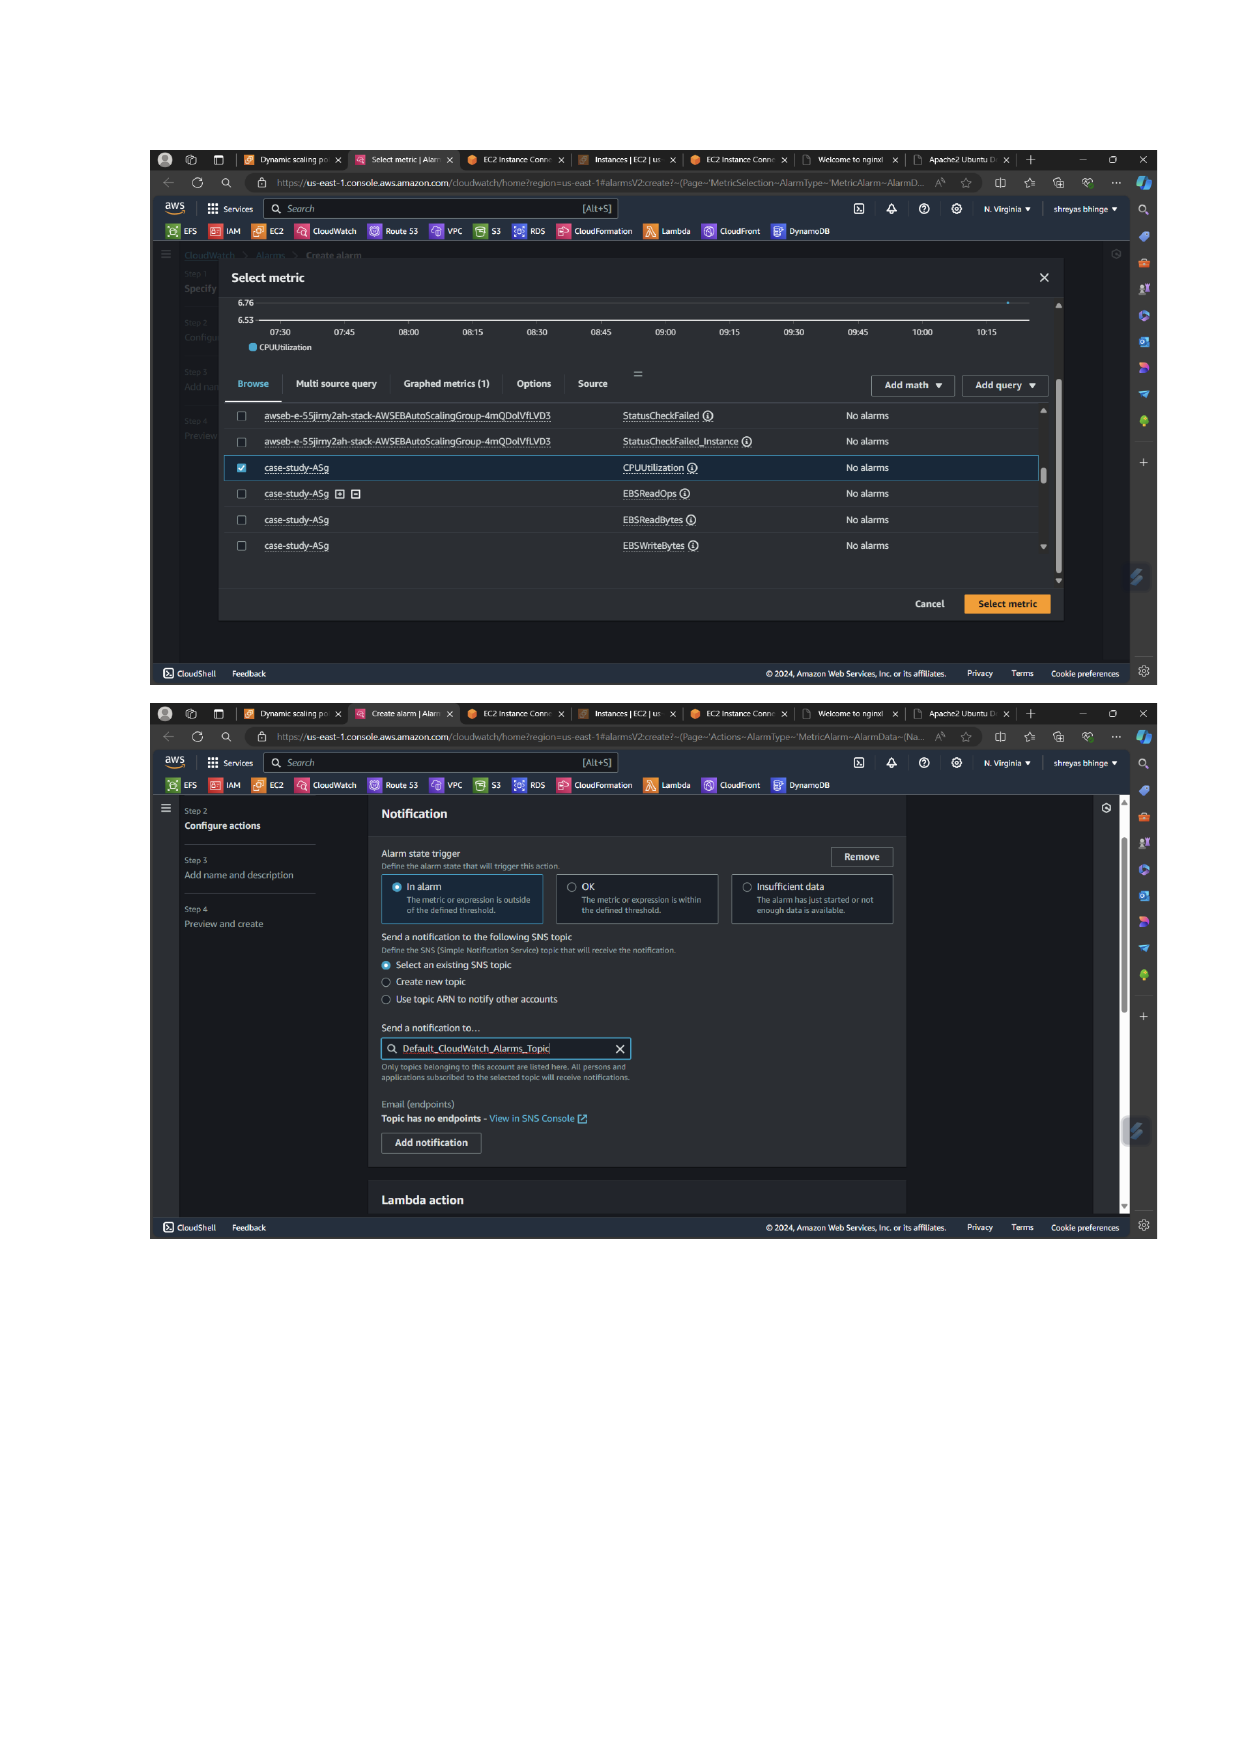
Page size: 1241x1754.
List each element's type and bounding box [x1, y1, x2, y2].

picture [150, 150, 1158, 685]
picture [150, 703, 1158, 1239]
